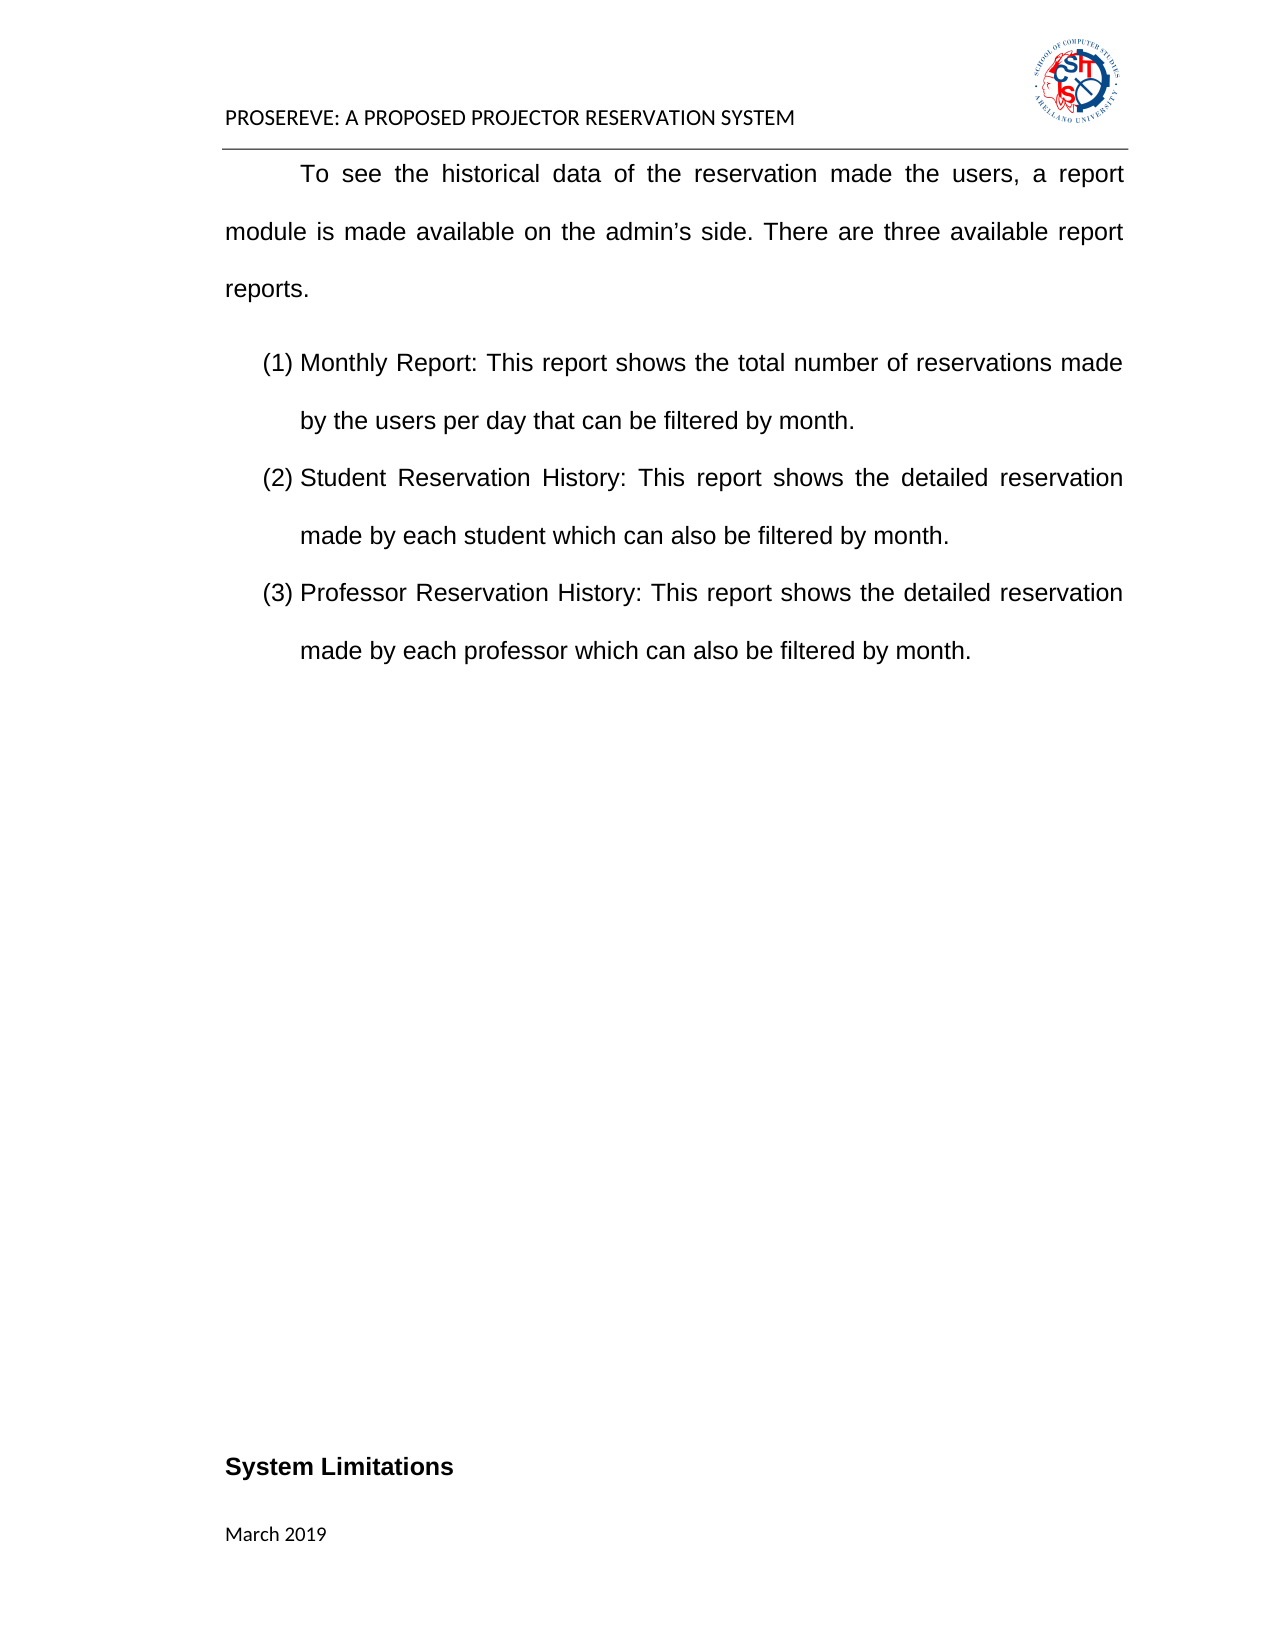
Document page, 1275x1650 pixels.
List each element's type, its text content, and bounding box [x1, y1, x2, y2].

list Professor Reservation History: This report shows the detailed reservation made by each professor which can also be filtered by month. [262, 578, 1125, 664]
text To see the historical data of the reservation made the users, a report module is made available on the admin’s side. There are three available report reports. [225, 159, 1125, 303]
list Student Reservation History: This report shows the detailed reservation made by each student which can also be filtered by month. [262, 463, 1125, 549]
picture [1027, 33, 1123, 130]
text System Limitations [225, 1452, 1125, 1480]
list Monthly Report: This report shows the total number of reservations made by the users per day that can be filtered by month. [262, 348, 1125, 434]
